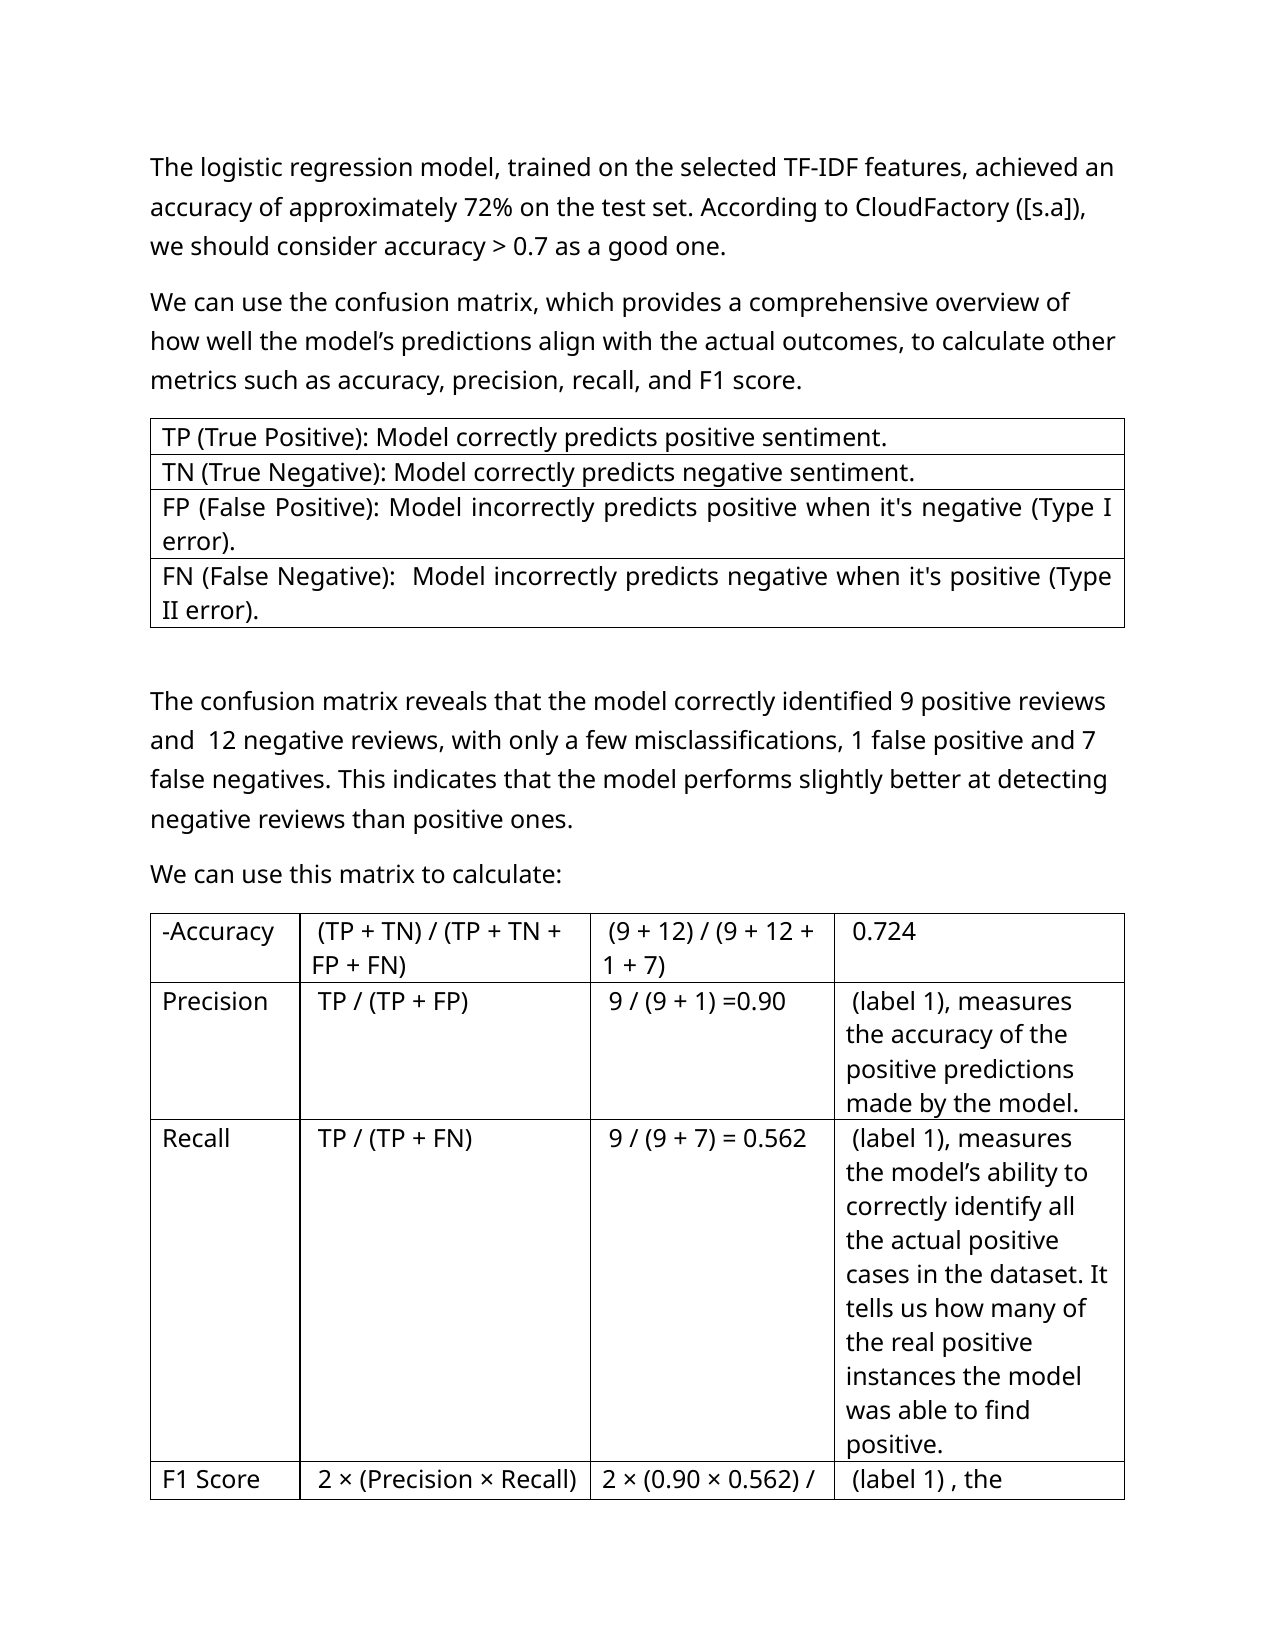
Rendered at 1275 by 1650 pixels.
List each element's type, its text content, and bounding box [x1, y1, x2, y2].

table_header -Accuracy [151, 914, 299, 982]
text The confusion matrix reveals that the model correctly identified 9 positive reviews and 12 negative reviews, with only a few misclassifications, 1 false positive and 7 false negatives. This indicates that the model performs slightly better at detecting negative reviews than positive ones. [150, 684, 1125, 835]
text The logistic regression model, trained on the selected TF-IDF features, achieved an accuracy of approximately 72% on the test set. According to CloudFactory ([s.a]), we should consider accuracy > 0.7 as a good one. [150, 150, 1125, 262]
table_cell Precision [151, 983, 299, 1119]
text We can use this matrix to calculate: [150, 857, 1125, 891]
table_header 0.724 [835, 914, 1124, 982]
text We can use the confusion matrix, which provides a comprehensive overview of how well the model’s predictions align with the actual outcomes, to calculate other metrics such as accuracy, precision, recall, and F1 score. [150, 284, 1125, 397]
table_header (TP + TN) / (TP + TN + FP + FN) [301, 914, 590, 982]
table_cell Recall [151, 1120, 299, 1461]
table_cell F1 Score [151, 1462, 299, 1499]
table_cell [591, 1462, 834, 1499]
table_cell TP / (TP + FP) [301, 983, 590, 1119]
table_cell 9 / (9 + 1) =0.90 [591, 983, 834, 1119]
table_header (9 + 12) / (9 + 12 + 1 + 7) [591, 914, 834, 982]
table_cell (label 1), measures the accuracy of the positive predictions made by the model. [835, 983, 1124, 1119]
table_cell TP / (TP + FN) [301, 1120, 590, 1461]
table_cell (label 1), measures the model’s ability to correctly identify all the actual positive cases in the dataset. It tells us how many of the real positive instances the model was able to find positive. [835, 1120, 1124, 1461]
table_cell FP (False Positive): Model incorrectly predicts positive when it's negative (Type I error). [151, 490, 1124, 558]
table_cell TN (True Negative): Model correctly predicts negative sentiment. [151, 455, 1124, 488]
table_header TP (True Positive): Model correctly predicts positive sentiment. [151, 419, 1124, 453]
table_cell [835, 1462, 1124, 1499]
table_cell 9 / (9 + 7) = 0.562 [591, 1120, 834, 1461]
table_cell FN (False Negative): Model incorrectly predicts negative when it's positive (Type II error). [151, 559, 1124, 627]
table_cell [301, 1462, 590, 1499]
